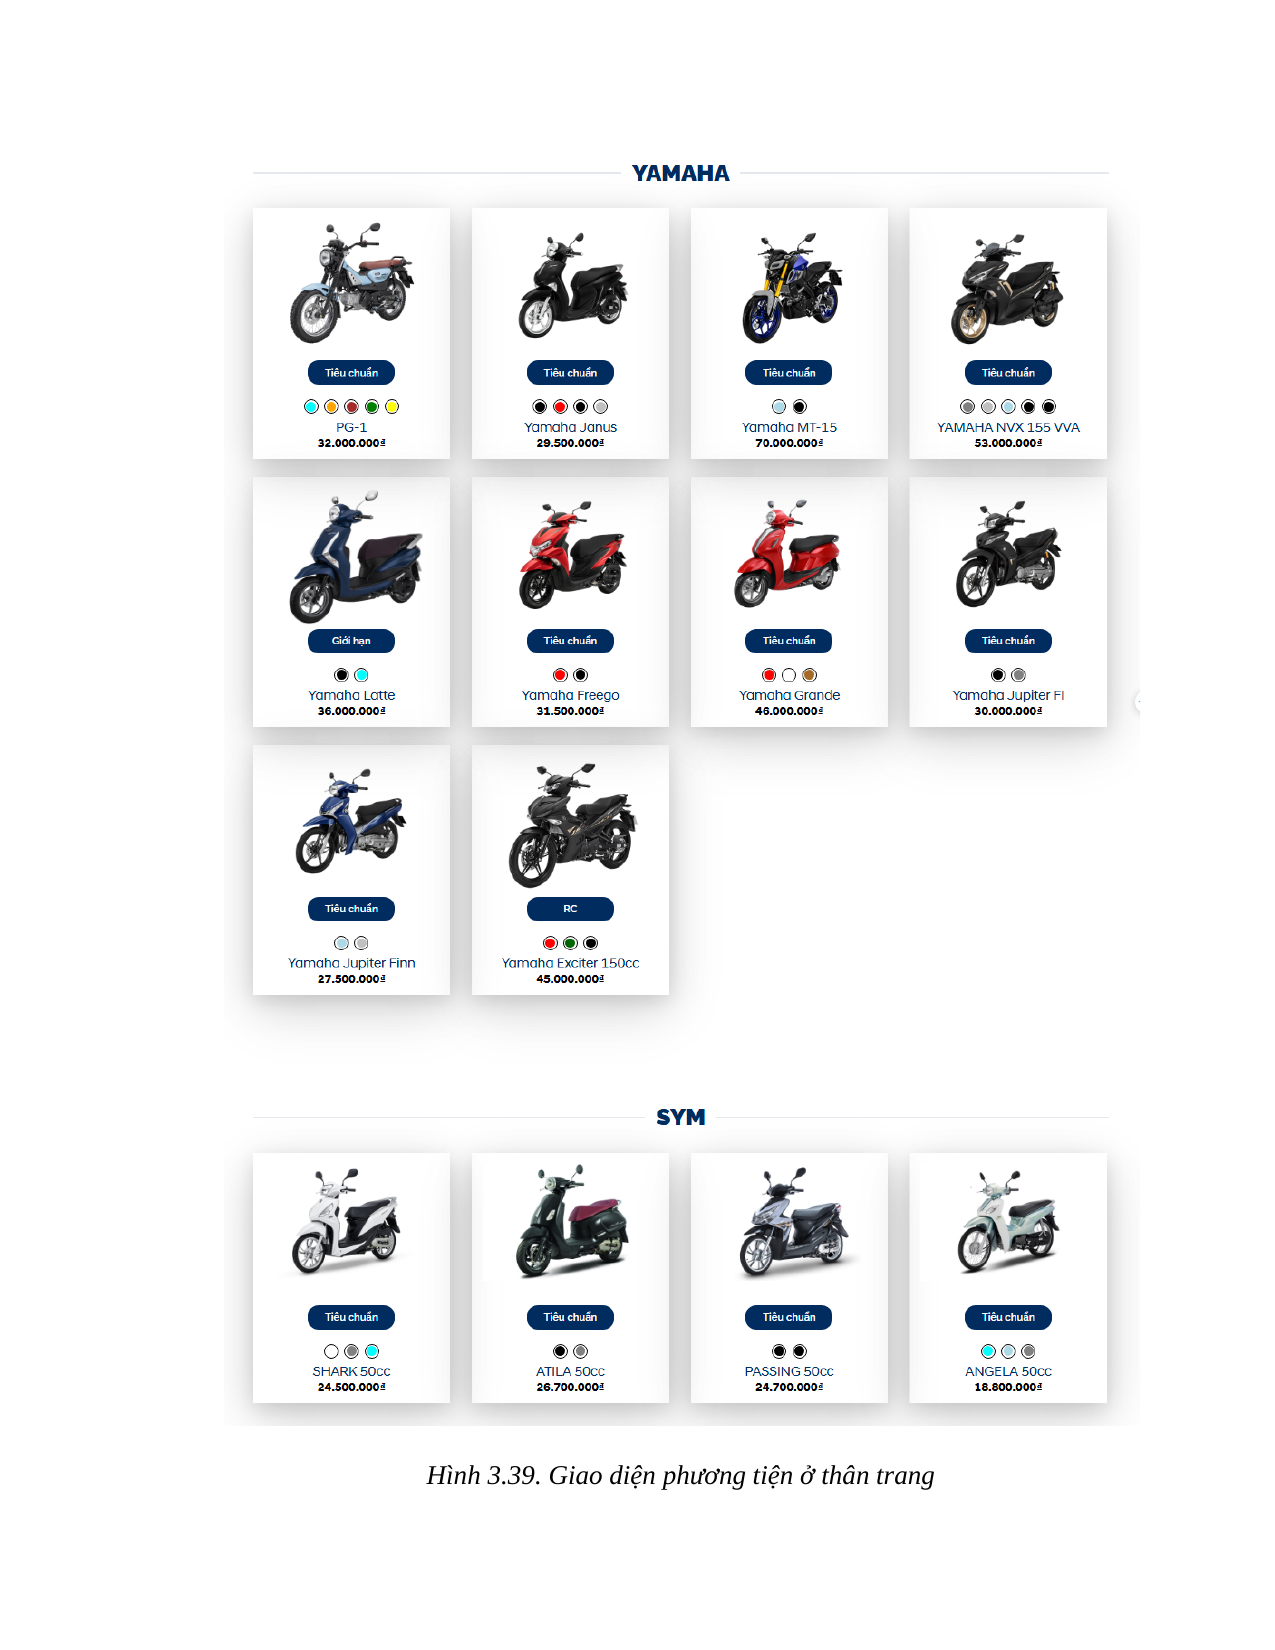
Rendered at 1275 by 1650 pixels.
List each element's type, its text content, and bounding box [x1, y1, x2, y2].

picture [223, 147, 1141, 1426]
text Hình .. Giao diện phương tiện ở thân trang [207, 1459, 1157, 1491]
